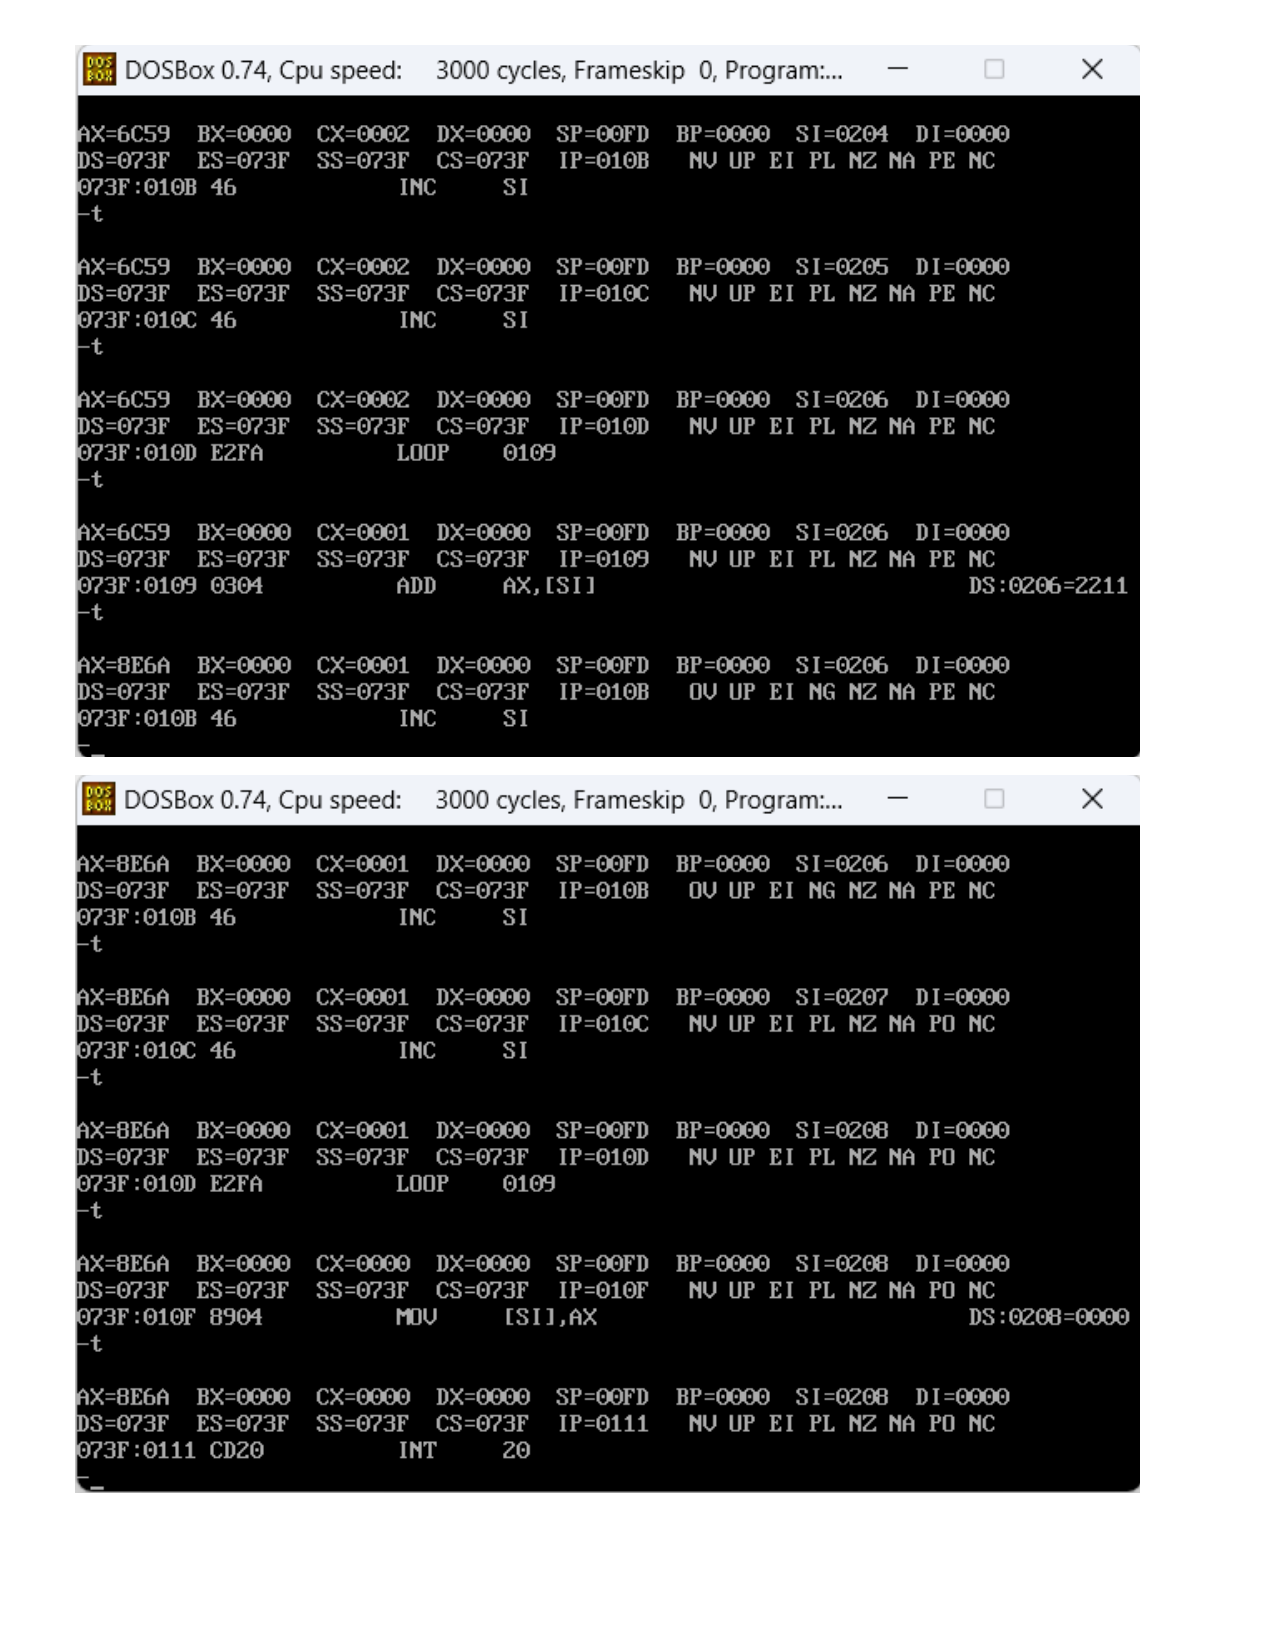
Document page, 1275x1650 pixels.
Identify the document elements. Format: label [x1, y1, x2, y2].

picture [75, 775, 1140, 1493]
picture [75, 45, 1140, 757]
